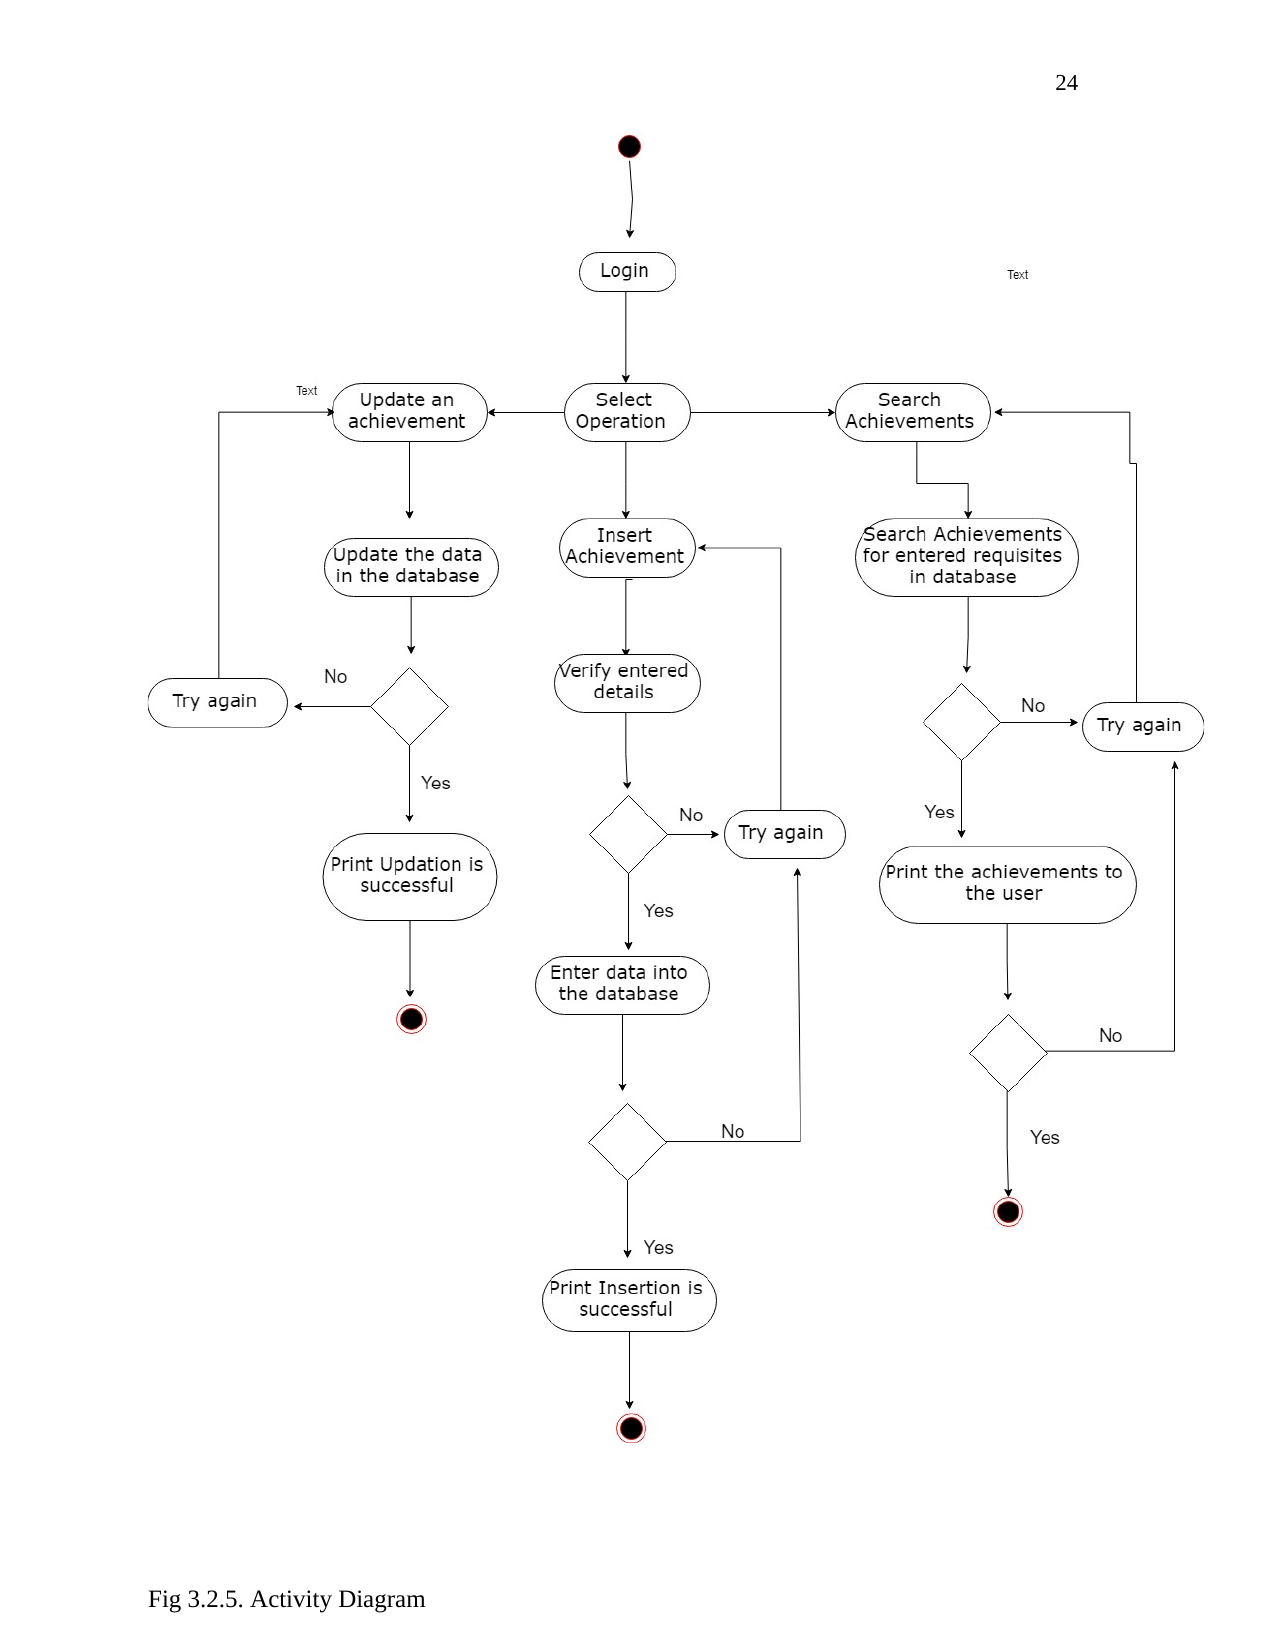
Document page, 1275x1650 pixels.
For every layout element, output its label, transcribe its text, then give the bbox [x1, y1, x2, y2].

text Fig 3.2.5. Activity Diagram [148, 1584, 1204, 1613]
picture [147, 131, 1205, 1443]
